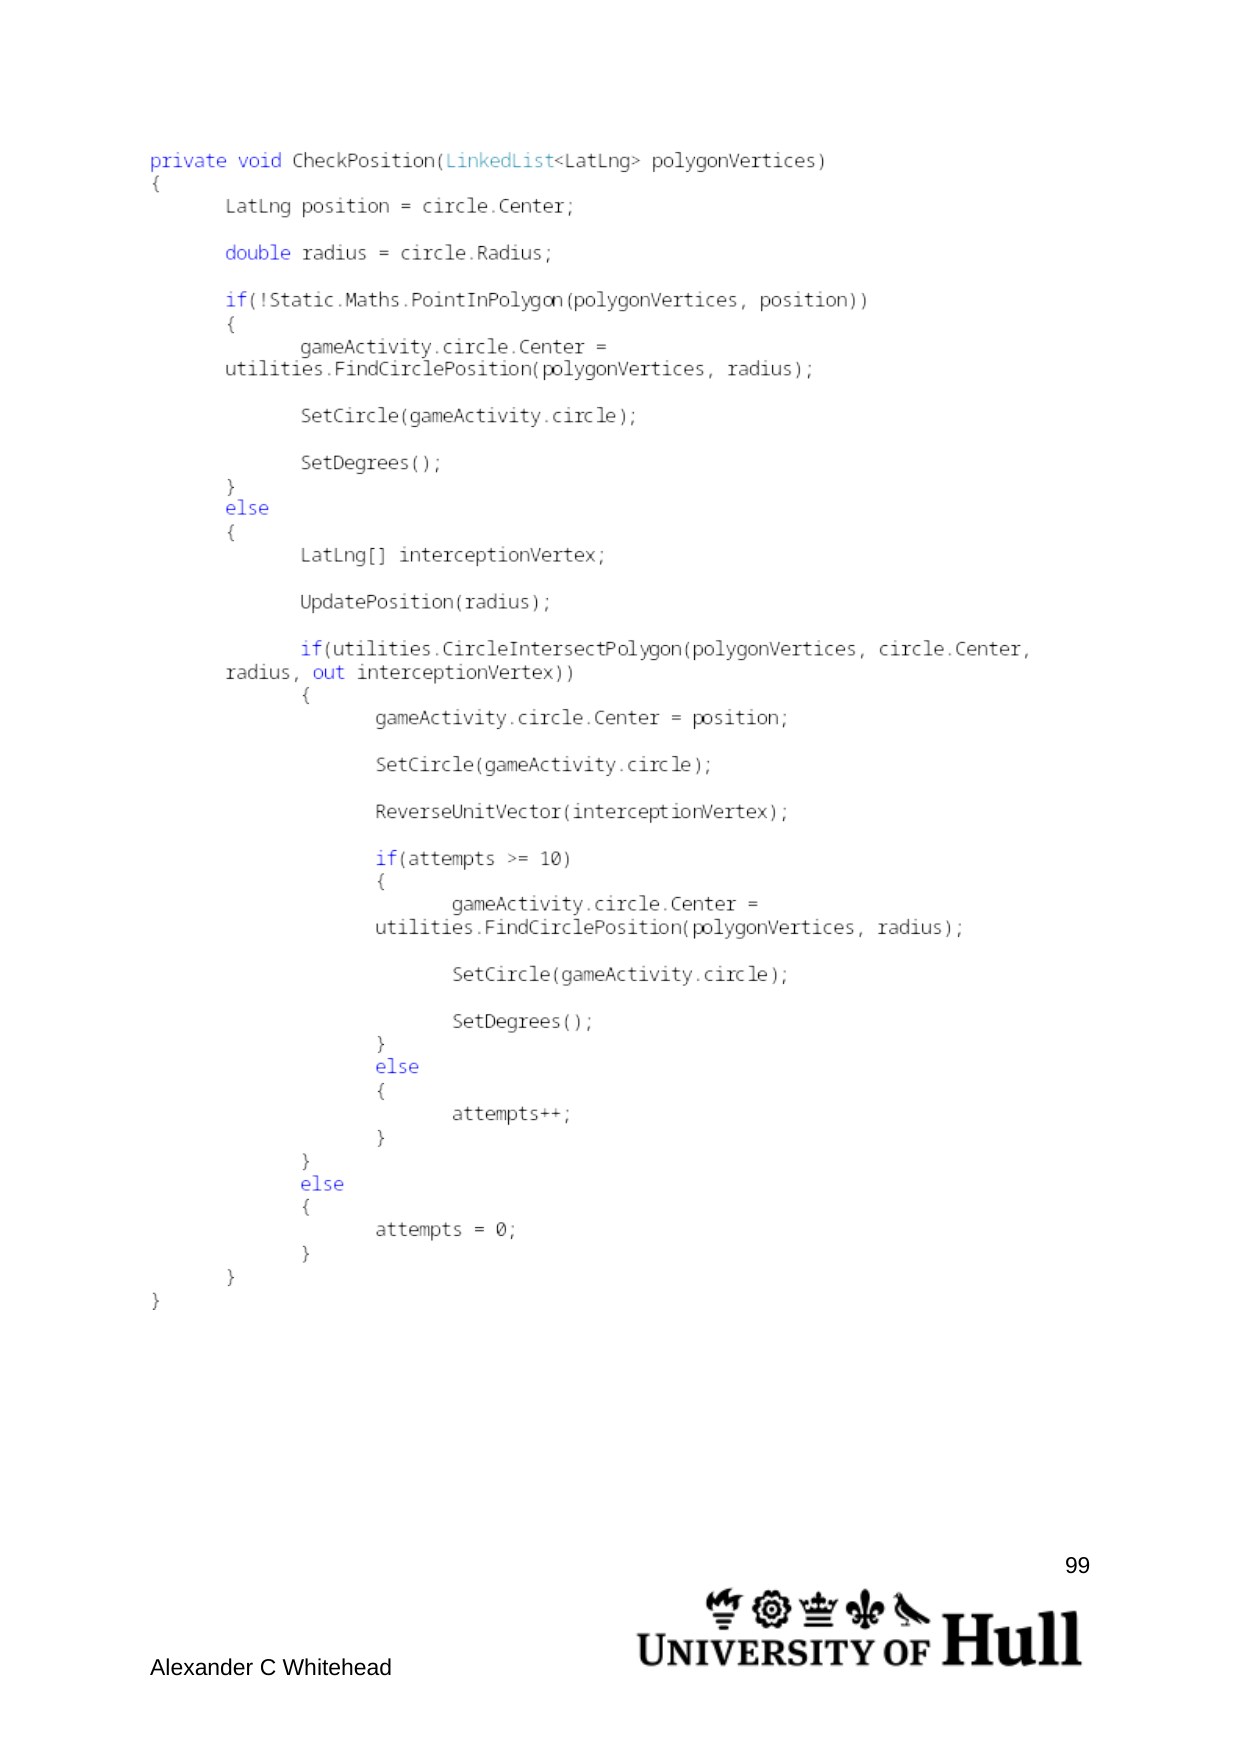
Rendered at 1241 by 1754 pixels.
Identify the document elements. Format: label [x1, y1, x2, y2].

picture [630, 1578, 1091, 1676]
